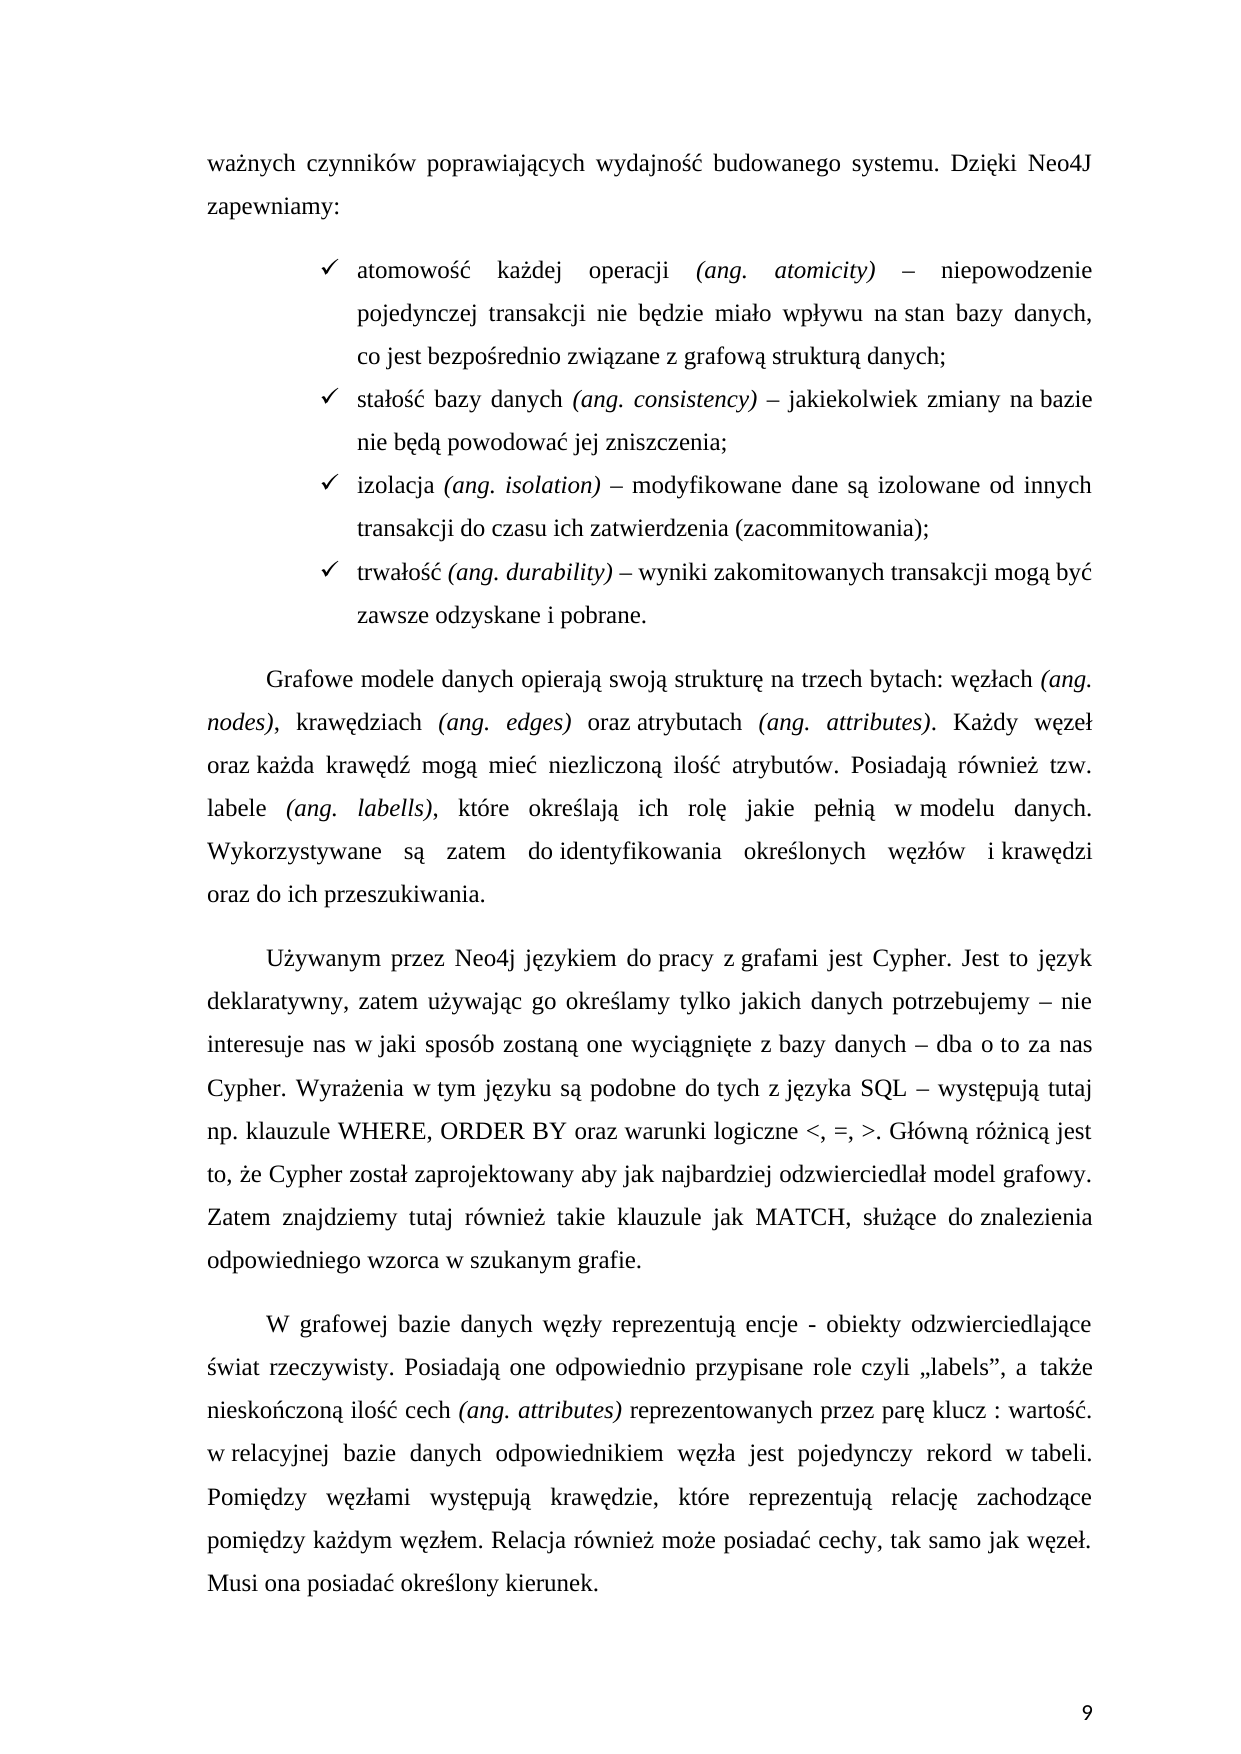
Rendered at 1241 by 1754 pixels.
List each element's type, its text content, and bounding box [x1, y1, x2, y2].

text W grafowej bazie danych węzły reprezentują encje - obiekty odzwierciedlające świat rzeczywisty. Posiadają one odpowiednio przypisane role czyli „labels”, a także nieskończoną ilość cech (ang. attributes) reprezentowanych przez parę klucz : wartość. w relacyjnej bazie danych odpowiednikiem węzła jest pojedynczy rekord w tabeli. Pomiędzy węzłami występują krawędzie, które reprezentują relację zachodzące pomiędzy każdym węzłem. Relacja również może posiadać cechy, tak samo jak węzeł. Musi ona posiadać określony kierunek. [207, 1309, 1092, 1597]
list trwałość (ang. durability) – wyniki zakomitowanych transakcji mogą być zawsze odzyskane i pobrane. [319, 557, 1092, 628]
text Używanym przez Neo4j językiem do pracy z grafami jest Cypher. Jest to język deklaratywny, zatem używając go określamy tylko jakich danych potrzebujemy – nie interesuje nas w jaki sposób zostaną one wyciągnięte z bazy danych – dba o to za nas Cypher. Wyrażenia w tym języku są podobne do tych z języka SQL – występują tutaj np. klauzule WHERE, ORDER BY oraz warunki logiczne <, =, >. Główną różnicą jest to, że Cypher został zaprojektowany aby jak najbardziej odzwierciedlał model grafowy. Zatem znajdziemy tutaj również takie klauzule jak MATCH, służące do znalezienia odpowiedniego wzorca w szukanym grafie. [207, 943, 1092, 1274]
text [207, 148, 1092, 219]
list izolacja (ang. isolation) – modyfikowane dane są izolowane od innych transakcji do czasu ich zatwierdzenia (zacommitowania); [319, 470, 1092, 542]
text Grafowe modele danych opierają swoją strukturę na trzech bytach: węzłach (ang. nodes), krawędziach (ang. edges) oraz atrybutach (ang. attributes). Każdy węzeł oraz każda krawędź mogą mieć niezliczoną ilość atrybutów. Posiadają również tzw. labele (ang. labells), które określają ich rolę jakie pełnią w modelu danych. Wykorzystywane są zatem do identyfikowania określonych węzłów i krawędzi oraz do ich przeszukiwania. [207, 664, 1092, 908]
list stałość bazy danych (ang. consistency) – jakiekolwiek zmiany na bazie nie będą powodować jej zniszczenia; [319, 384, 1092, 456]
list atomowość każdej operacji (ang. atomicity) – niepowodzenie pojedynczej transakcji nie będzie miało wpływu na stan bazy danych, co jest bezpośrednio związane z grafową strukturą danych; [319, 255, 1092, 370]
